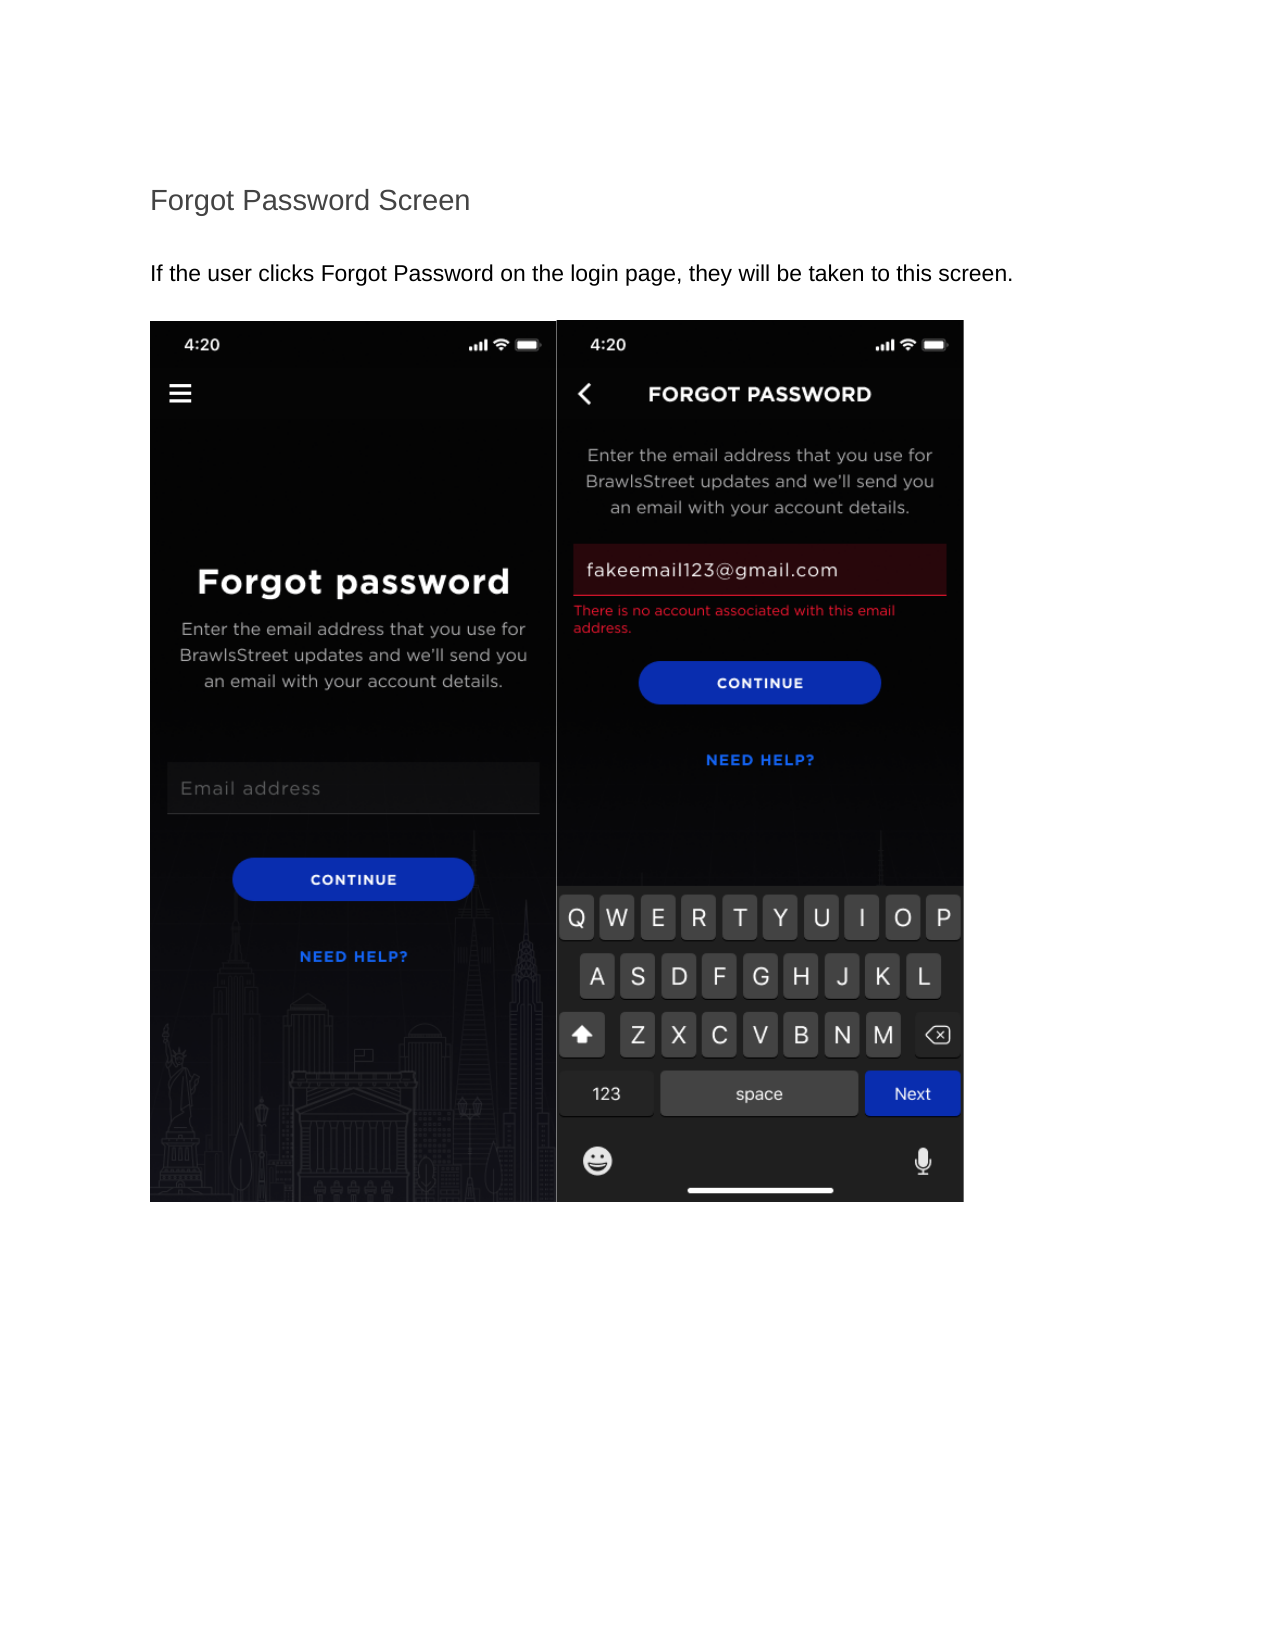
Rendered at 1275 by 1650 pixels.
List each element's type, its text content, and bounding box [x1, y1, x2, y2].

subtitle Forgot Password Screen [150, 183, 1125, 217]
picture [150, 320, 964, 1202]
text If the user clicks Forgot Password on the login page, they will be taken to this screen. [150, 260, 1125, 287]
